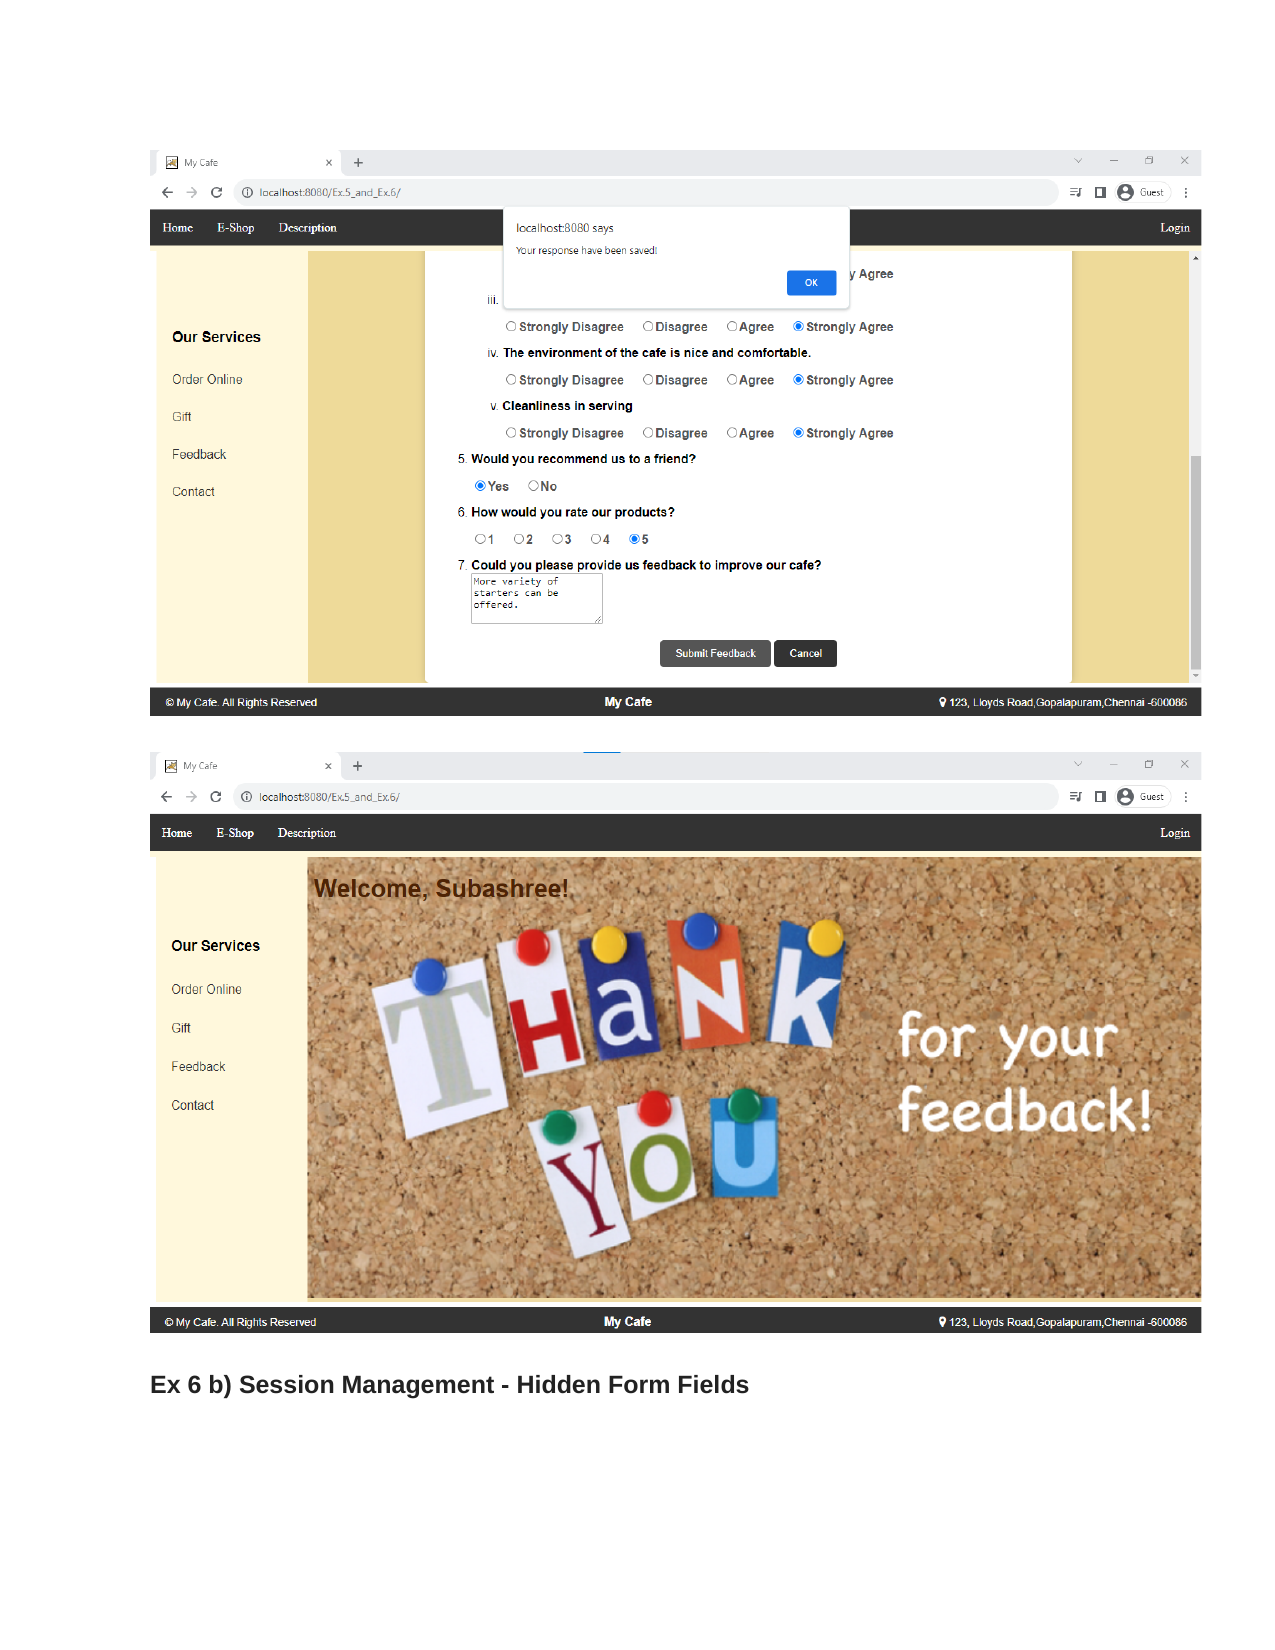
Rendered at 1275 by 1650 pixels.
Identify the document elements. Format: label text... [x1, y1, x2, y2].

picture [150, 150, 1202, 716]
text Ex 6 b) Session Management - Hidden Form Fields [150, 1370, 1125, 1398]
picture [150, 752, 1202, 1333]
